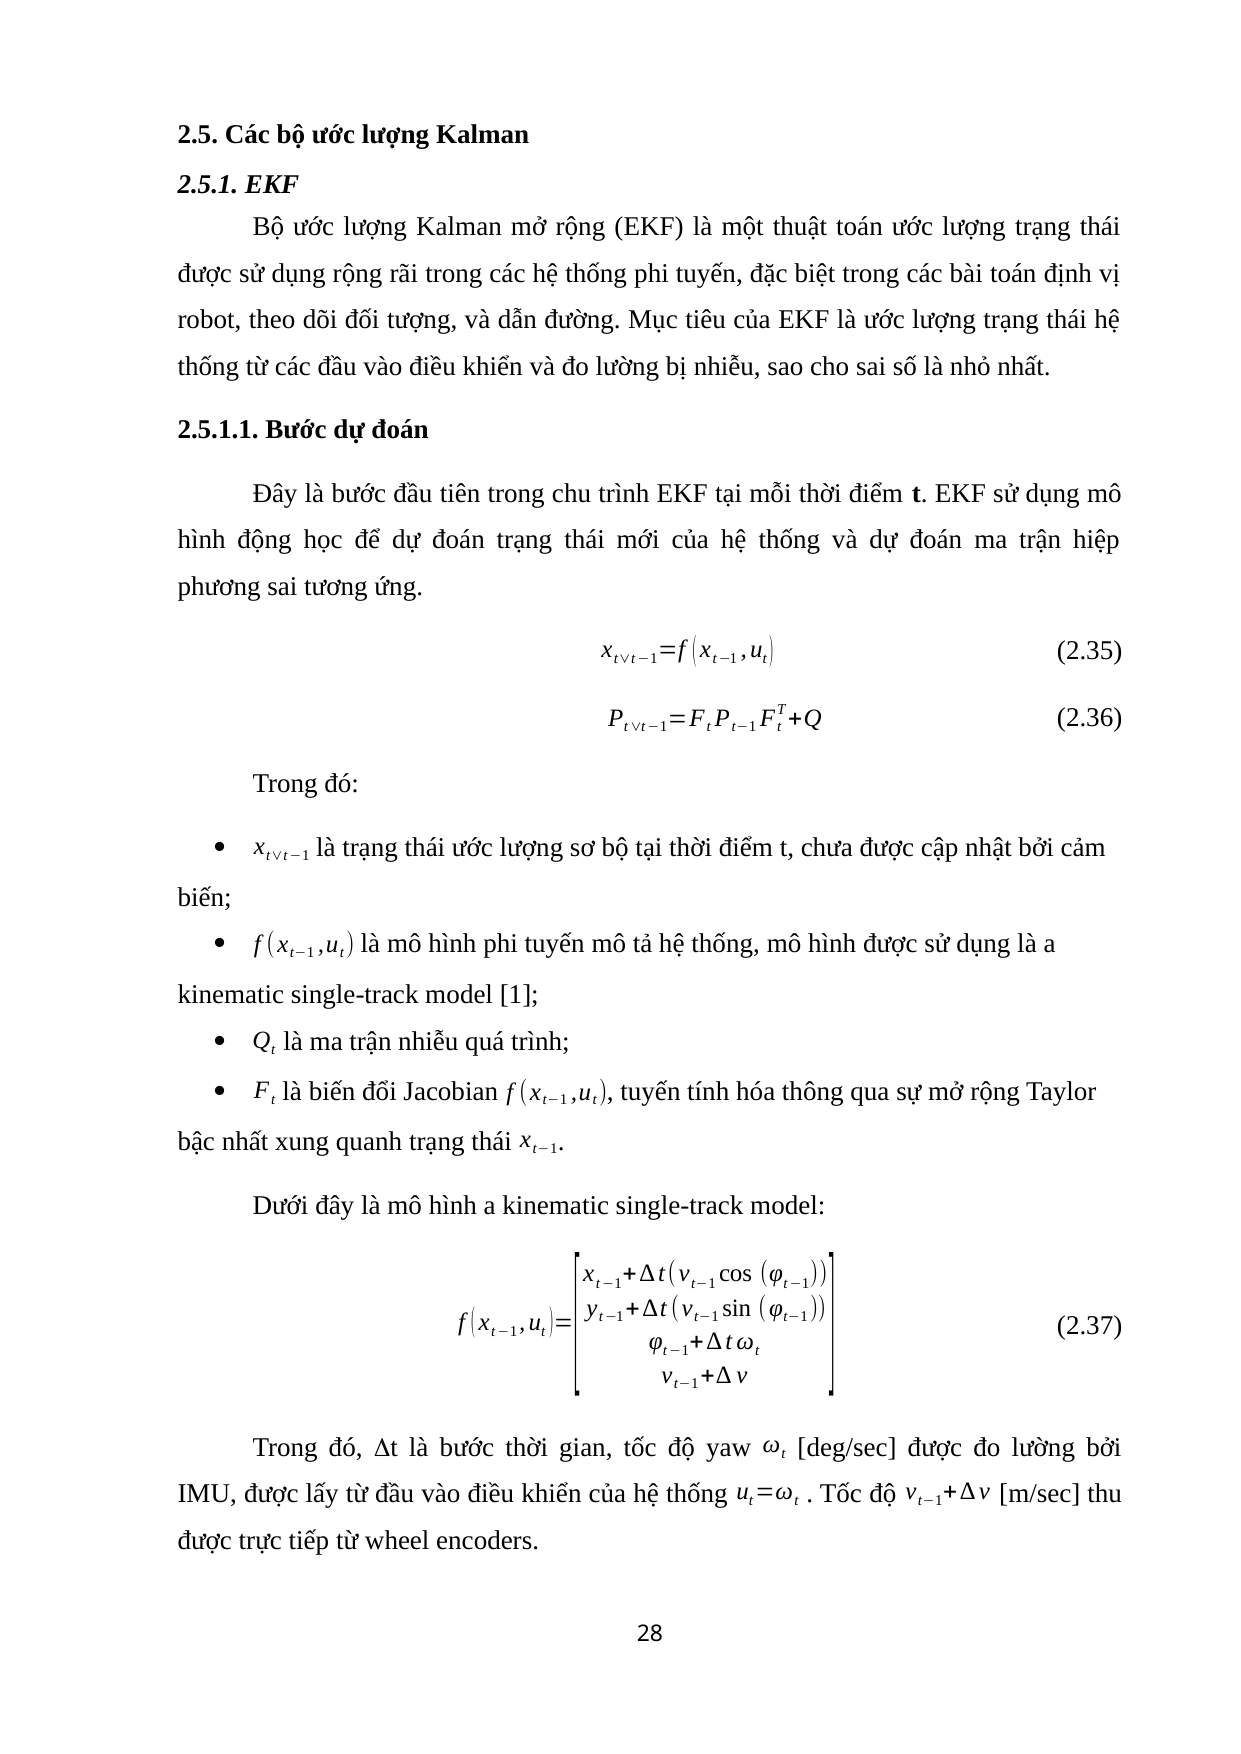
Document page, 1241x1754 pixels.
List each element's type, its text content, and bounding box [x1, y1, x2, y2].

text Trong đó, t là bước thời gian, tốc độ yaw [deg/sec] được đo lường bởi IMU, được lấy từ đầu vào điều khiển của hệ thống . Tốc độ [m/sec] thu được trực tiếp từ wheel encoders. [177, 1431, 1122, 1556]
text (2.35) [177, 633, 1122, 668]
list là ma trận nhiễu quá trình; [177, 1025, 1122, 1059]
list là trạng thái ước lượng sơ bộ tại thời điểm t, chưa được cập nhật bởi cảm biến; [177, 831, 1122, 912]
subtitle 2.5.1. EKF [177, 168, 1122, 199]
list là mô hình phi tuyến mô tả hệ thống, mô hình được sử dụng là a kinematic single-track model [1]; [177, 928, 1122, 1009]
list là biến đổi Jacobian , tuyến tính hóa thông qua sự mở rộng Taylor bậc nhất xung quanh trạng thái . [177, 1075, 1122, 1157]
text 2.5.1.1. Bước dự đoán [177, 413, 1122, 445]
text (2.37) [177, 1252, 1122, 1398]
text Dưới đây là mô hình a kinematic single-track model: [177, 1189, 1122, 1220]
text Đây là bước đầu tiên trong chu trình EKF tại mỗi thời điểm t. EKF sử dụng mô hình động học để dự đoán trạng thái mới của hệ thống và dự đoán ma trận hiệp phương sai tương ứng. [177, 477, 1122, 601]
text Bộ ước lượng Kalman mở rộng (EKF) là một thuật toán ước lượng trạng thái được sử dụng rộng rãi trong các hệ thống phi tuyến, đặc biệt trong các bài toán định vị robot, theo dõi đối tượng, và dẫn đường. Mục tiêu của EKF là ước lượng trạng thái hệ thống từ các đầu vào điều khiển và đo lường bị nhiễu, sao cho sai số là nhỏ nhất. [177, 210, 1122, 381]
text Trong đó: [177, 767, 1122, 799]
subtitle 2.5. Các bộ ước lượng Kalman [177, 118, 1122, 149]
text (2.36) [177, 700, 1122, 735]
